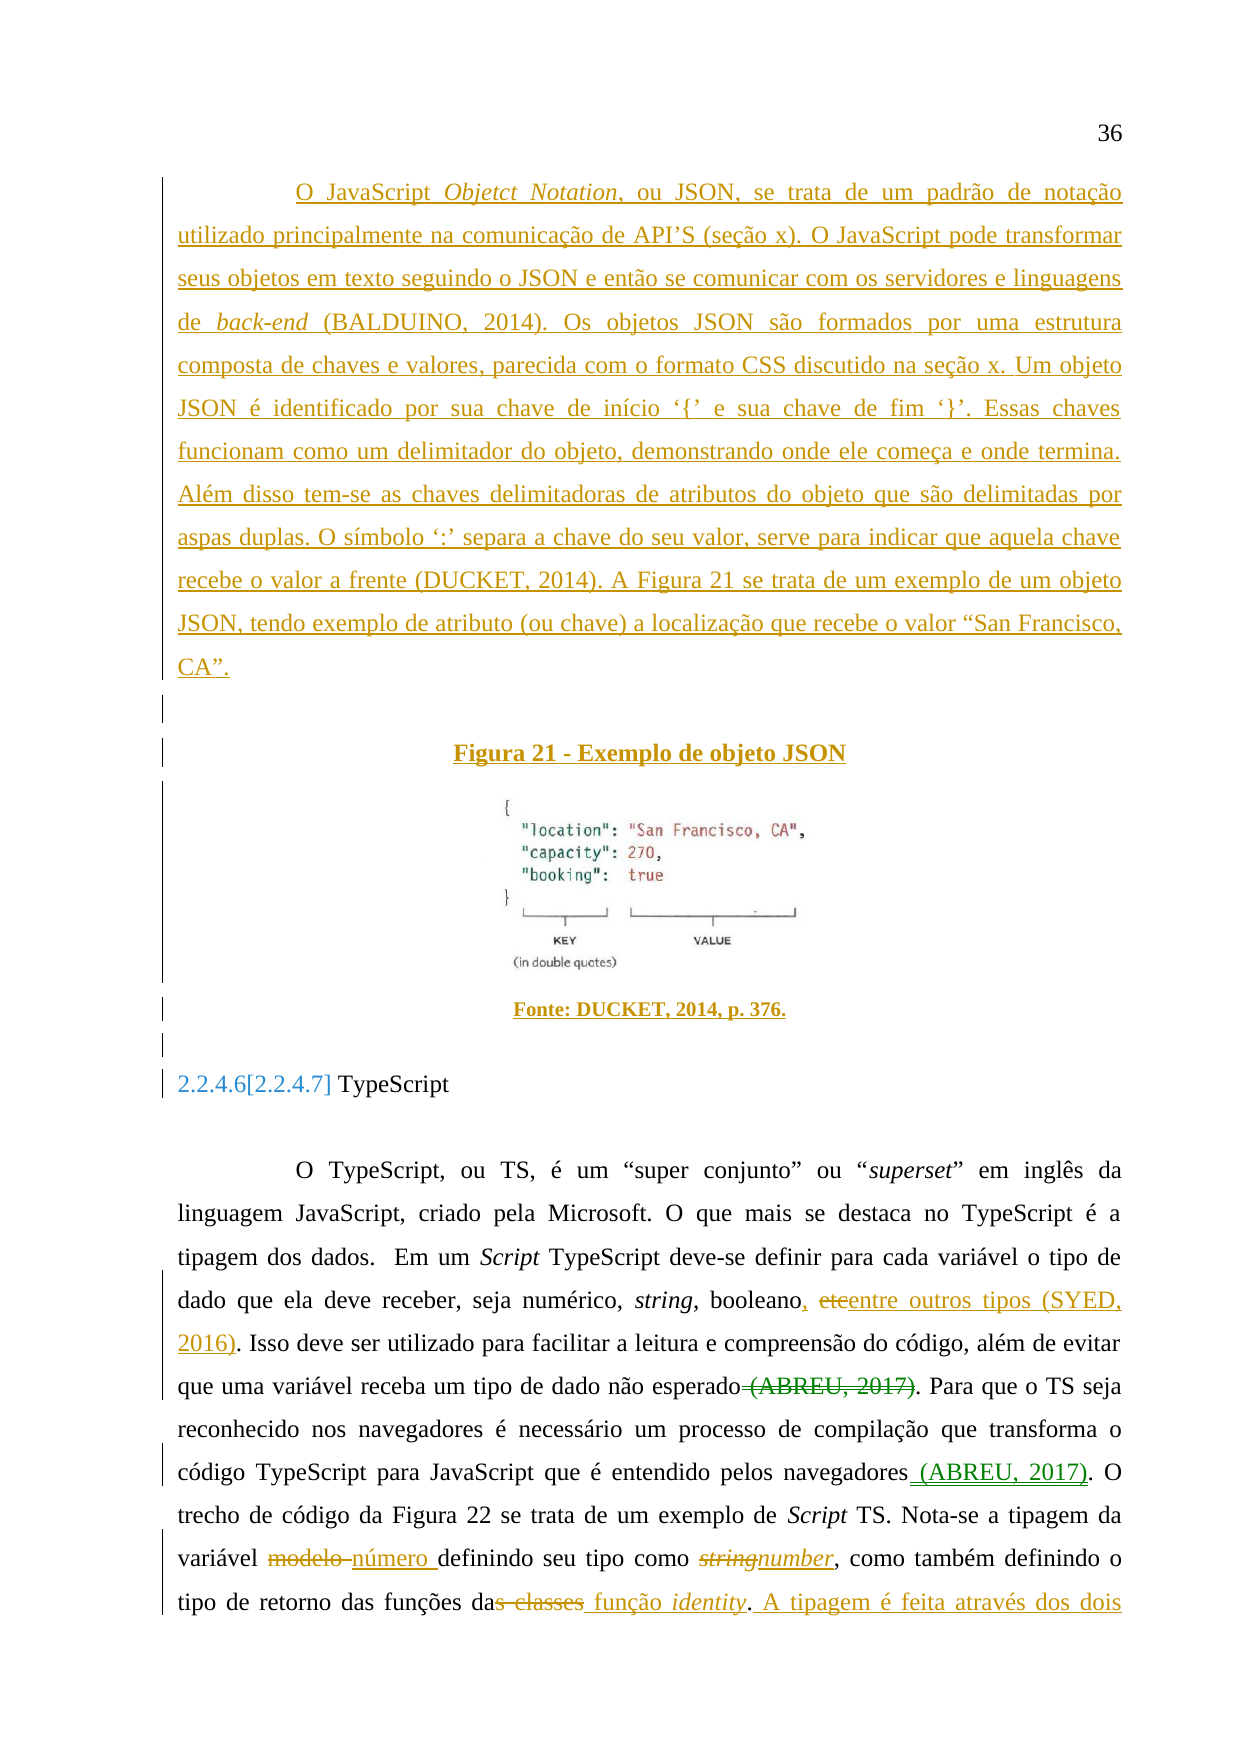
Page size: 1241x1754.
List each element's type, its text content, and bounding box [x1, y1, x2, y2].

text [177, 1155, 1122, 1615]
subtitle TypeScript [177, 1069, 1122, 1098]
picture [467, 781, 833, 983]
